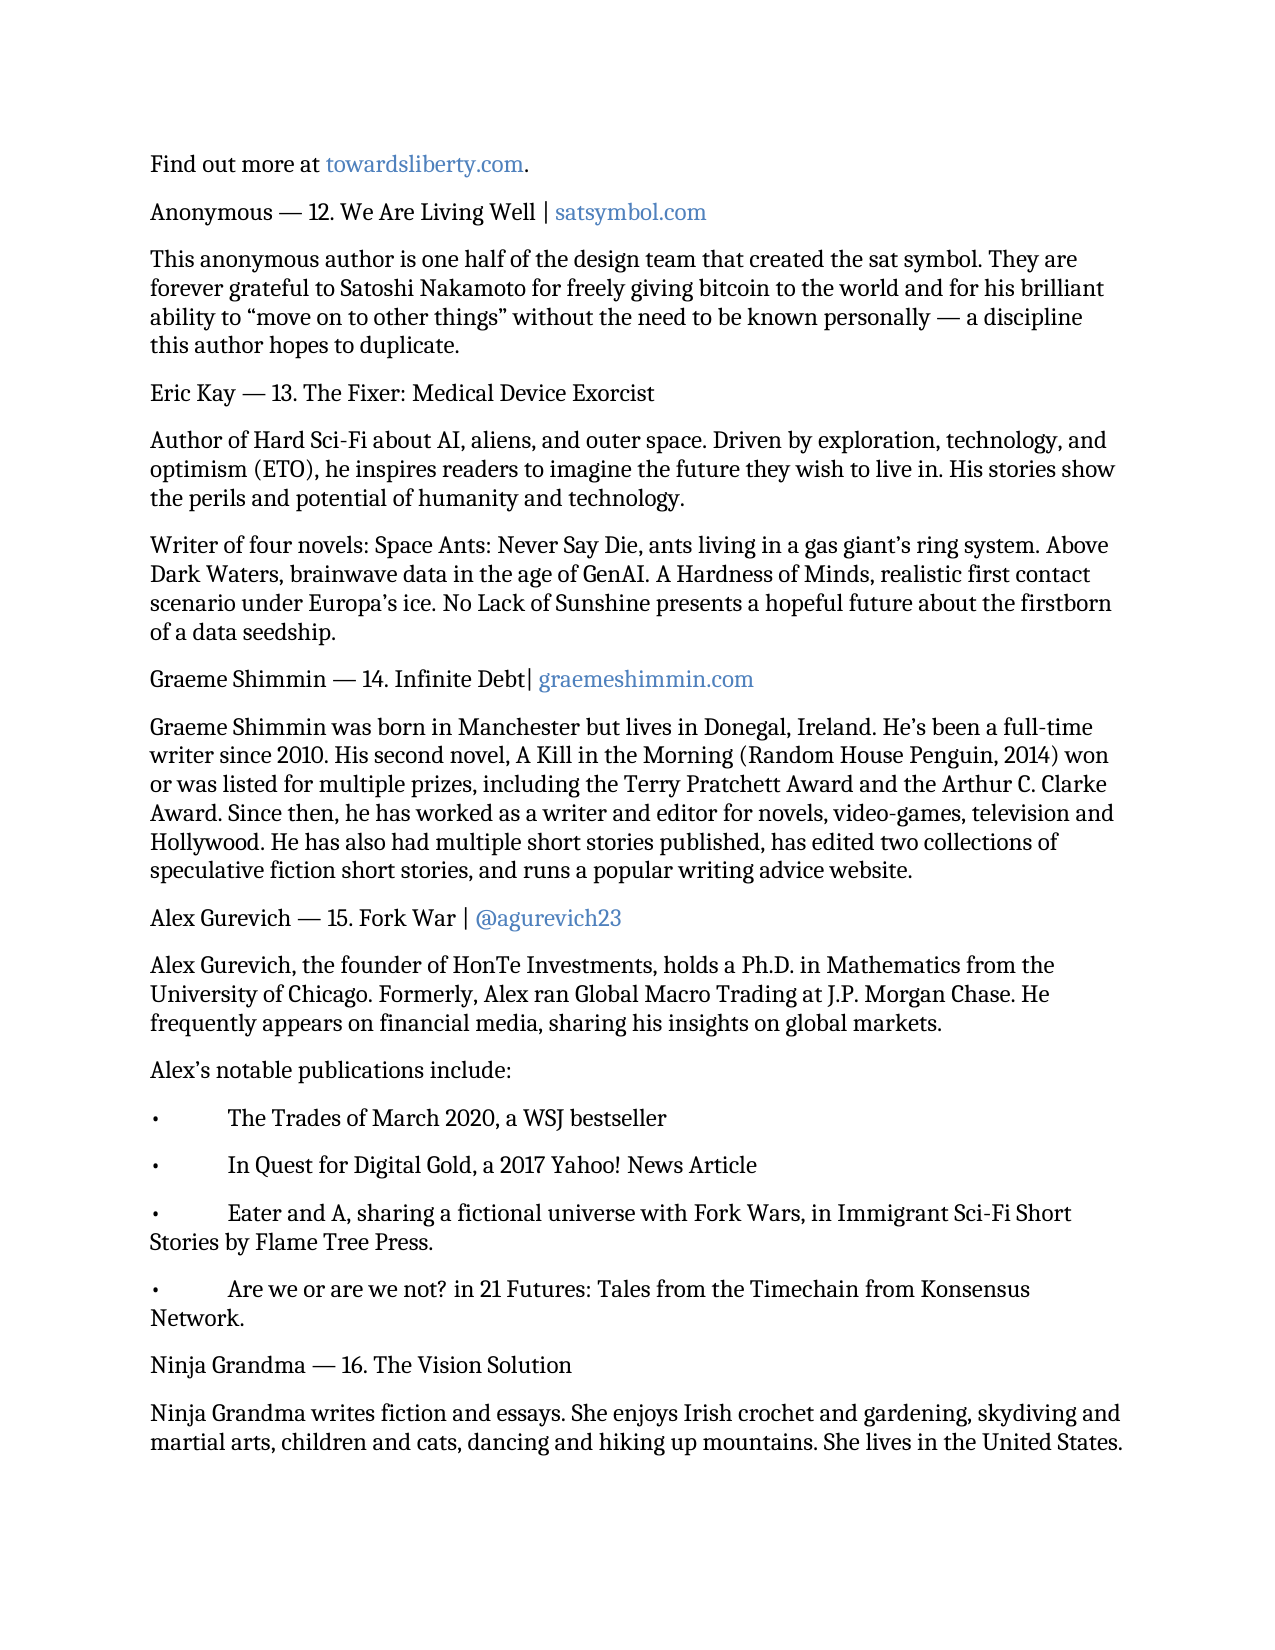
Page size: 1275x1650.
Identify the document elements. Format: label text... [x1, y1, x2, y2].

text Ninja Grandma writes fiction and essays. She enjoys Irish crochet and gardening, skydiving and martial arts, children and cats, dancing and hiking up mountains. She lives in the United States. [150, 1399, 1125, 1456]
text Author of Hard Sci-Fi about AI, aliens, and outer space. Driven by exploration, technology, and optimism (ETO), he inspires readers to imagine the future they wish to live in. His stories show the perils and potential of humanity and technology. [150, 426, 1125, 512]
text Find out more at towardsliberty.com. [150, 150, 1125, 179]
text This anonymous author is one half of the design team that created the sat symbol. They are forever grateful to Satoshi Nakamoto for freely giving bitcoin to the world and for his brilliant ability to “move on to other things” without the need to be known personally — a discipline this author hopes to duplicate. [150, 245, 1125, 360]
text Eric Kay — 13. The Fixer: Medical Device Exorcist [150, 379, 1125, 407]
text Alex Gurevich, the founder of HonTe Investments, holds a Ph.D. in Mathematics from the University of Chicago. Formerly, Alex ran Global Macro Trading at J.P. Morgan Chase. He frequently appears on financial media, sharing his insights on global markets. [150, 951, 1125, 1037]
text Ninja Grandma — 16. The Vision Solution [150, 1351, 1125, 1380]
text Alex’s notable publications include: [150, 1056, 1125, 1085]
text Alex Gurevich — 15. Fork War | @agurevich23 [150, 904, 1125, 932]
text Graeme Shimmin — 14. Infinite Debt| graemeshimmin.com [150, 665, 1125, 694]
text • In Quest for Digital Gold, a 2017 Yahoo! News Article [150, 1151, 1125, 1180]
text Anonymous — 12. We Are Living Well | satsymbol.com [150, 197, 1125, 226]
text Graeme Shimmin was born in Manchester but lives in Donegal, Ireland. He’s been a full-time writer since 2010. His second novel, A Kill in the Morning (Random House Penguin, 2014) won or was listed for multiple prizes, including the Terry Pratchett Award and the Arthur C. Clarke Award. Since then, he has worked as a writer and editor for novels, video-games, television and Hollywood. He has also had multiple short stories published, has edited two collections of speculative fiction short stories, and runs a popular writing advice website. [150, 712, 1125, 885]
text • The Trades of March 2020, a WSJ bestseller [150, 1104, 1125, 1132]
text • Are we or are we not? in 21 Futures: Tales from the Timechain from Konsensus Network. [150, 1275, 1125, 1332]
text • Eater and A, sharing a fictional universe with Fork Wars, in Immigrant Sci-Fi Short Stories by Flame Tree Press. [150, 1199, 1125, 1256]
text Writer of four novels: Space Ants: Never Say Die, ants living in a gas giant’s ring system. Above Dark Waters, brainwave data in the age of GenAI. A Hardness of Minds, realistic first contact scenario under Europa’s ice. No Lack of Sunshine presents a hopeful future about the firstborn of a data seedship. [150, 531, 1125, 646]
